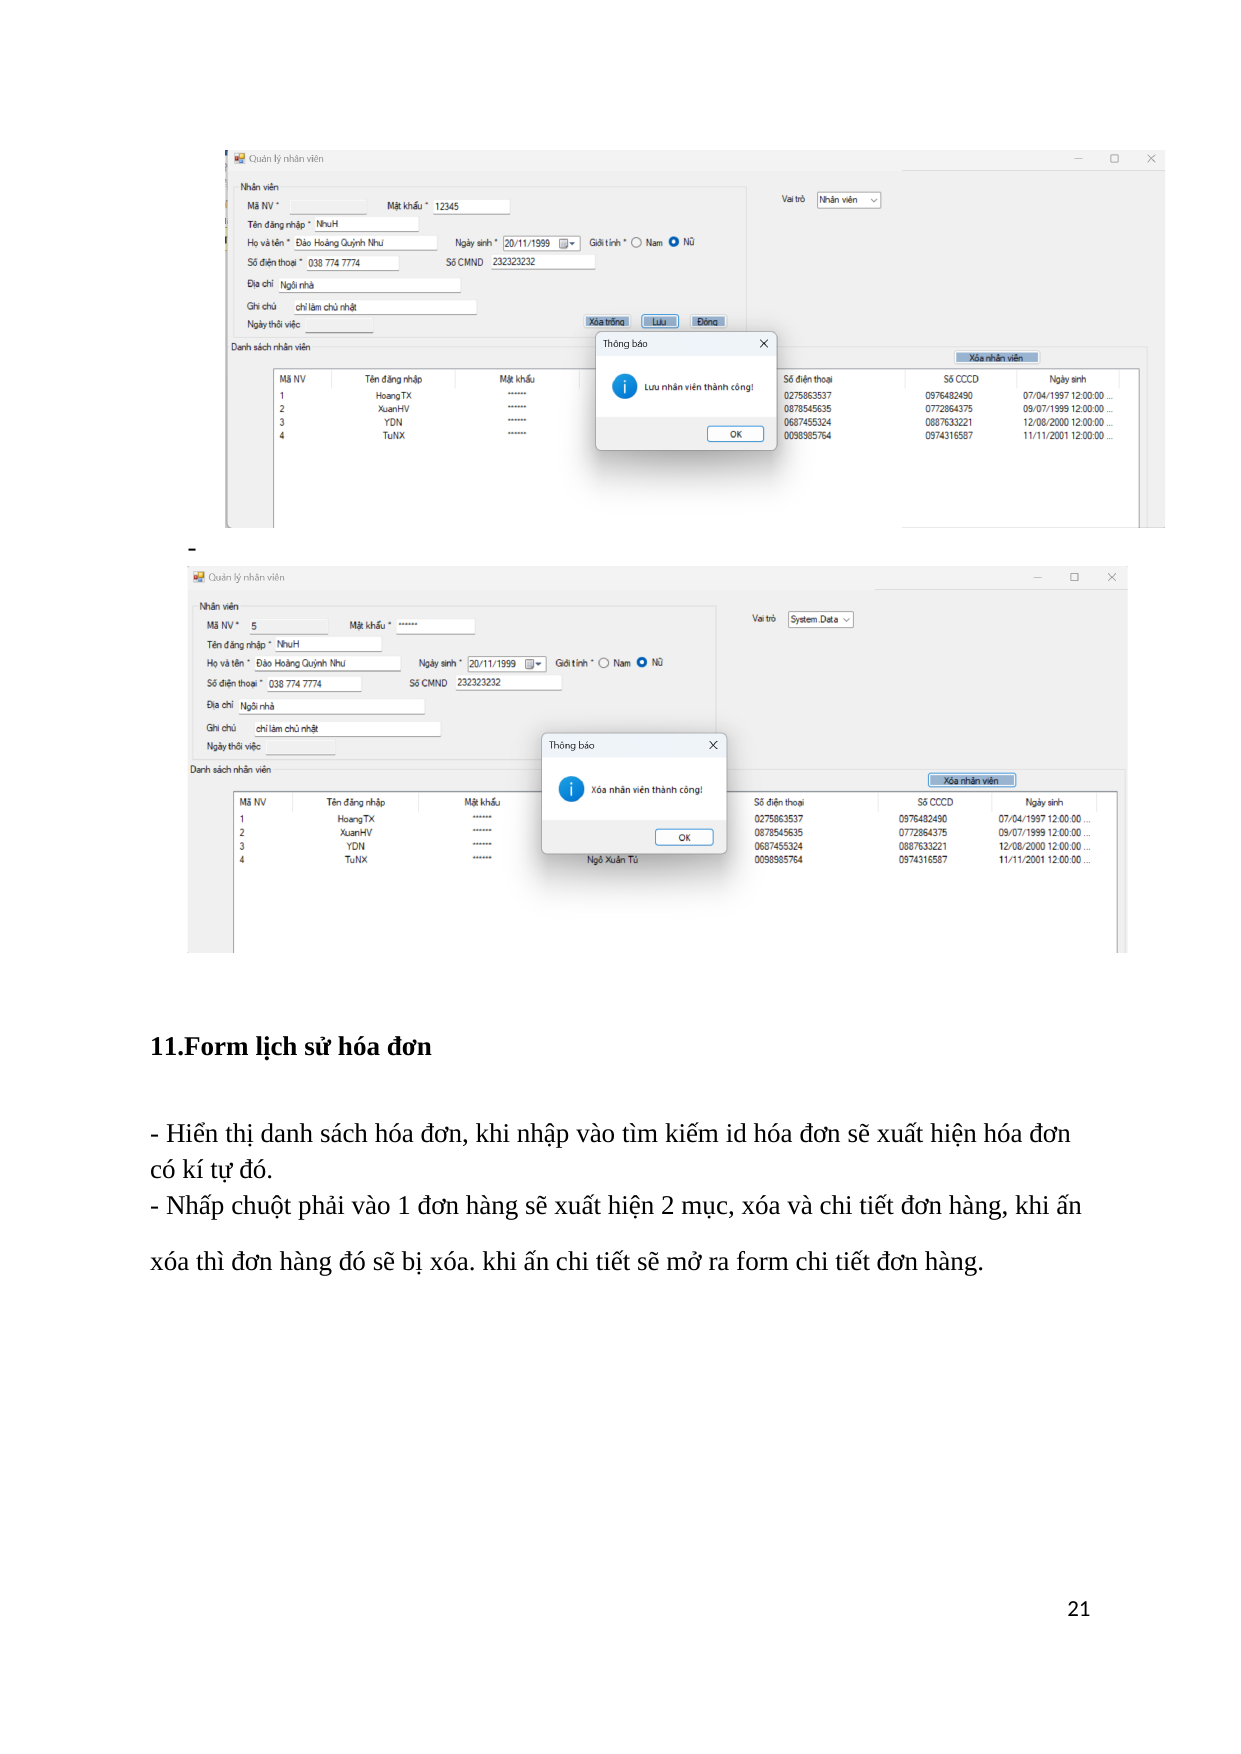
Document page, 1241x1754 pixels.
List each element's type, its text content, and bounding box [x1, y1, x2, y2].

picture [225, 150, 1166, 528]
picture [187, 566, 1128, 953]
text - Hiển thị danh sách hóa đơn, khi nhập vào tìm kiếm id hóa đơn sẽ xuất hiện hóa đơn có kí tự đó. - Nhấp chuột phải vào 1 đơn hàng sẽ xuất hiện 2 mục, xóa và chi tiết đơn hàng, khi ấn [150, 1117, 1090, 1220]
subtitle 11.Form lịch sử hóa đơn [150, 1031, 1090, 1062]
text xóa thì đơn hàng đó sẽ bị xóa. khi ấn chi tiết sẽ mở ra form chi tiết đơn hàng. [150, 1245, 1090, 1276]
